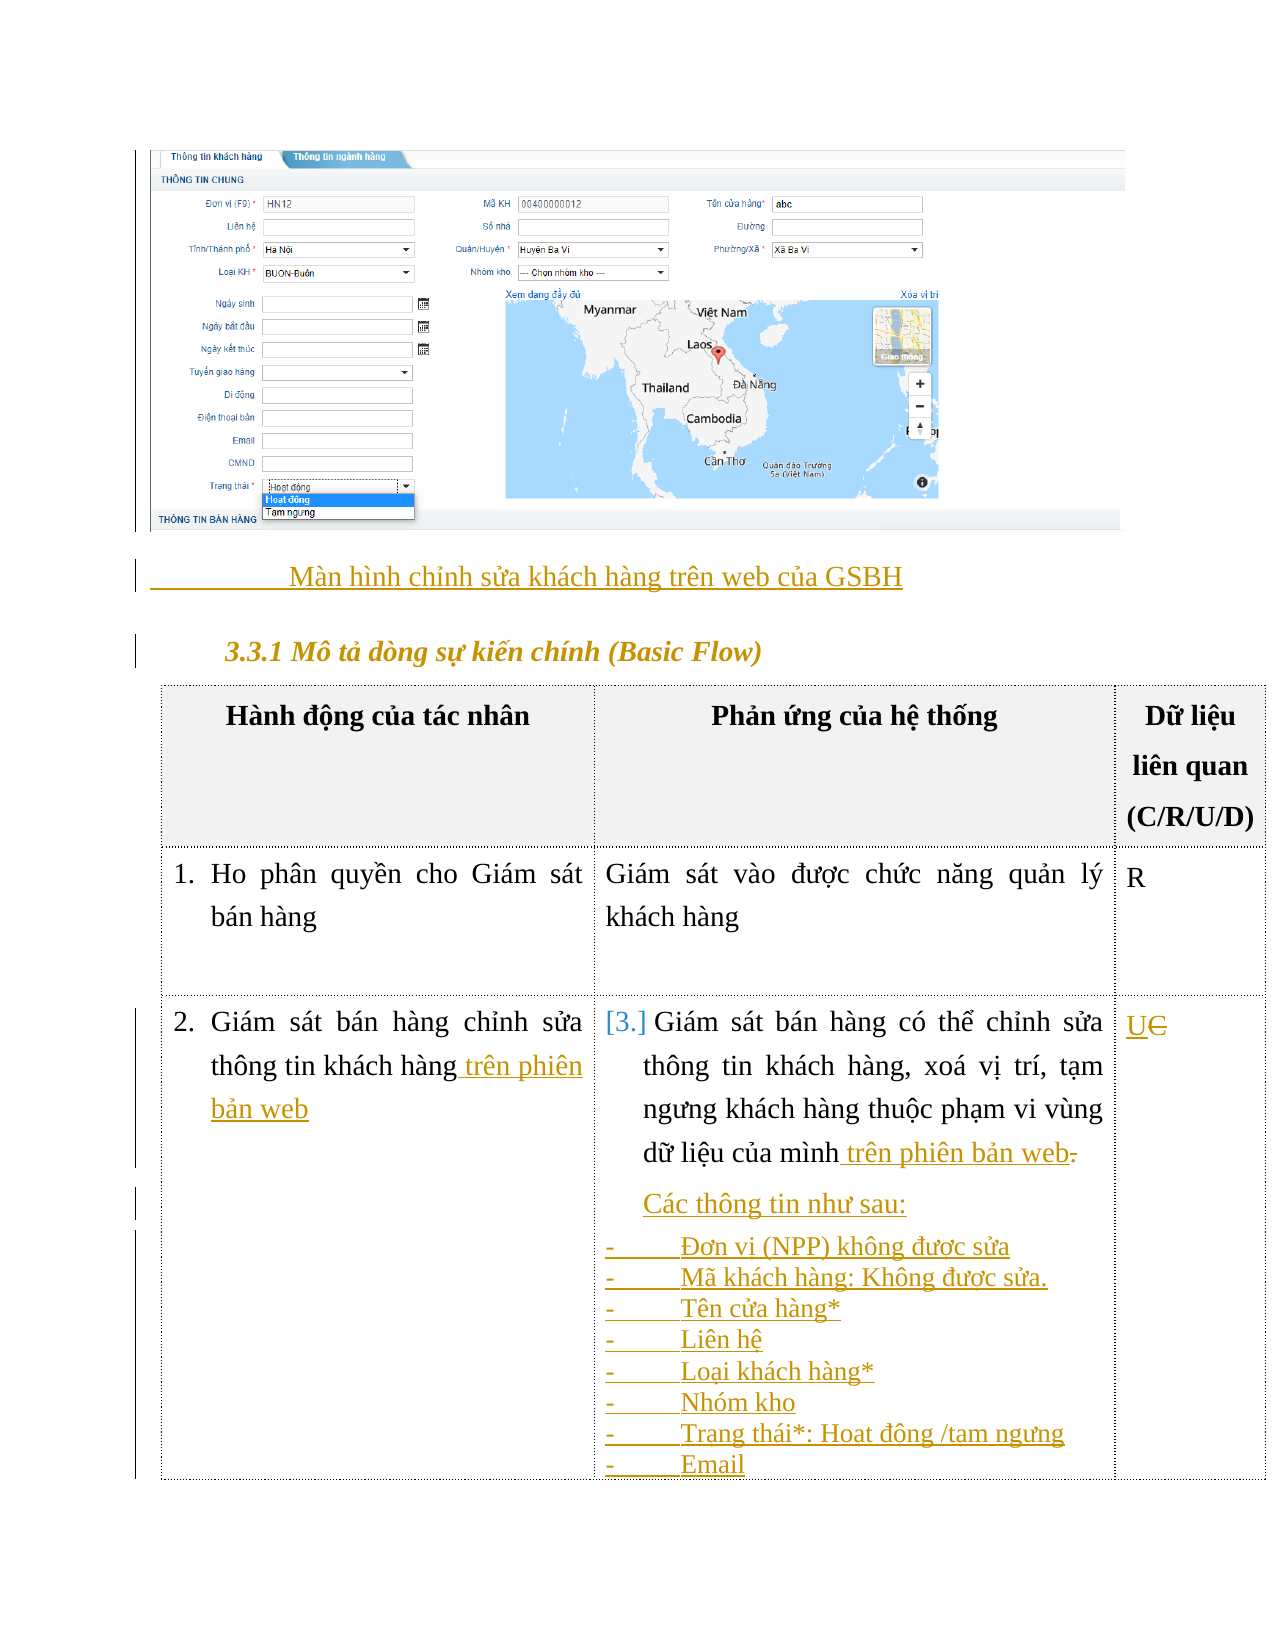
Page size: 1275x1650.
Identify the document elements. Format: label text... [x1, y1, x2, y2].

table_cell R [1115, 846, 1266, 995]
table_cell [594, 995, 1115, 1479]
table_header Phản ứng của hệ thống [594, 685, 1115, 846]
table_header Hành động của tác nhân [162, 685, 594, 846]
subtitle 3.3.1 Mô tả dòng sự kiến chính (Basic Flow) [225, 634, 1125, 668]
table_cell [1115, 995, 1266, 1479]
table_cell Giám sát vào được chức năng quản lý khách hàng [594, 846, 1115, 995]
table_cell Ho phân quyền cho Giám sát bán hàng [162, 846, 594, 995]
table_header Dữ liệu liên quan (C/R/U/D) [1115, 685, 1266, 846]
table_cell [162, 995, 594, 1479]
picture [150, 150, 1125, 532]
